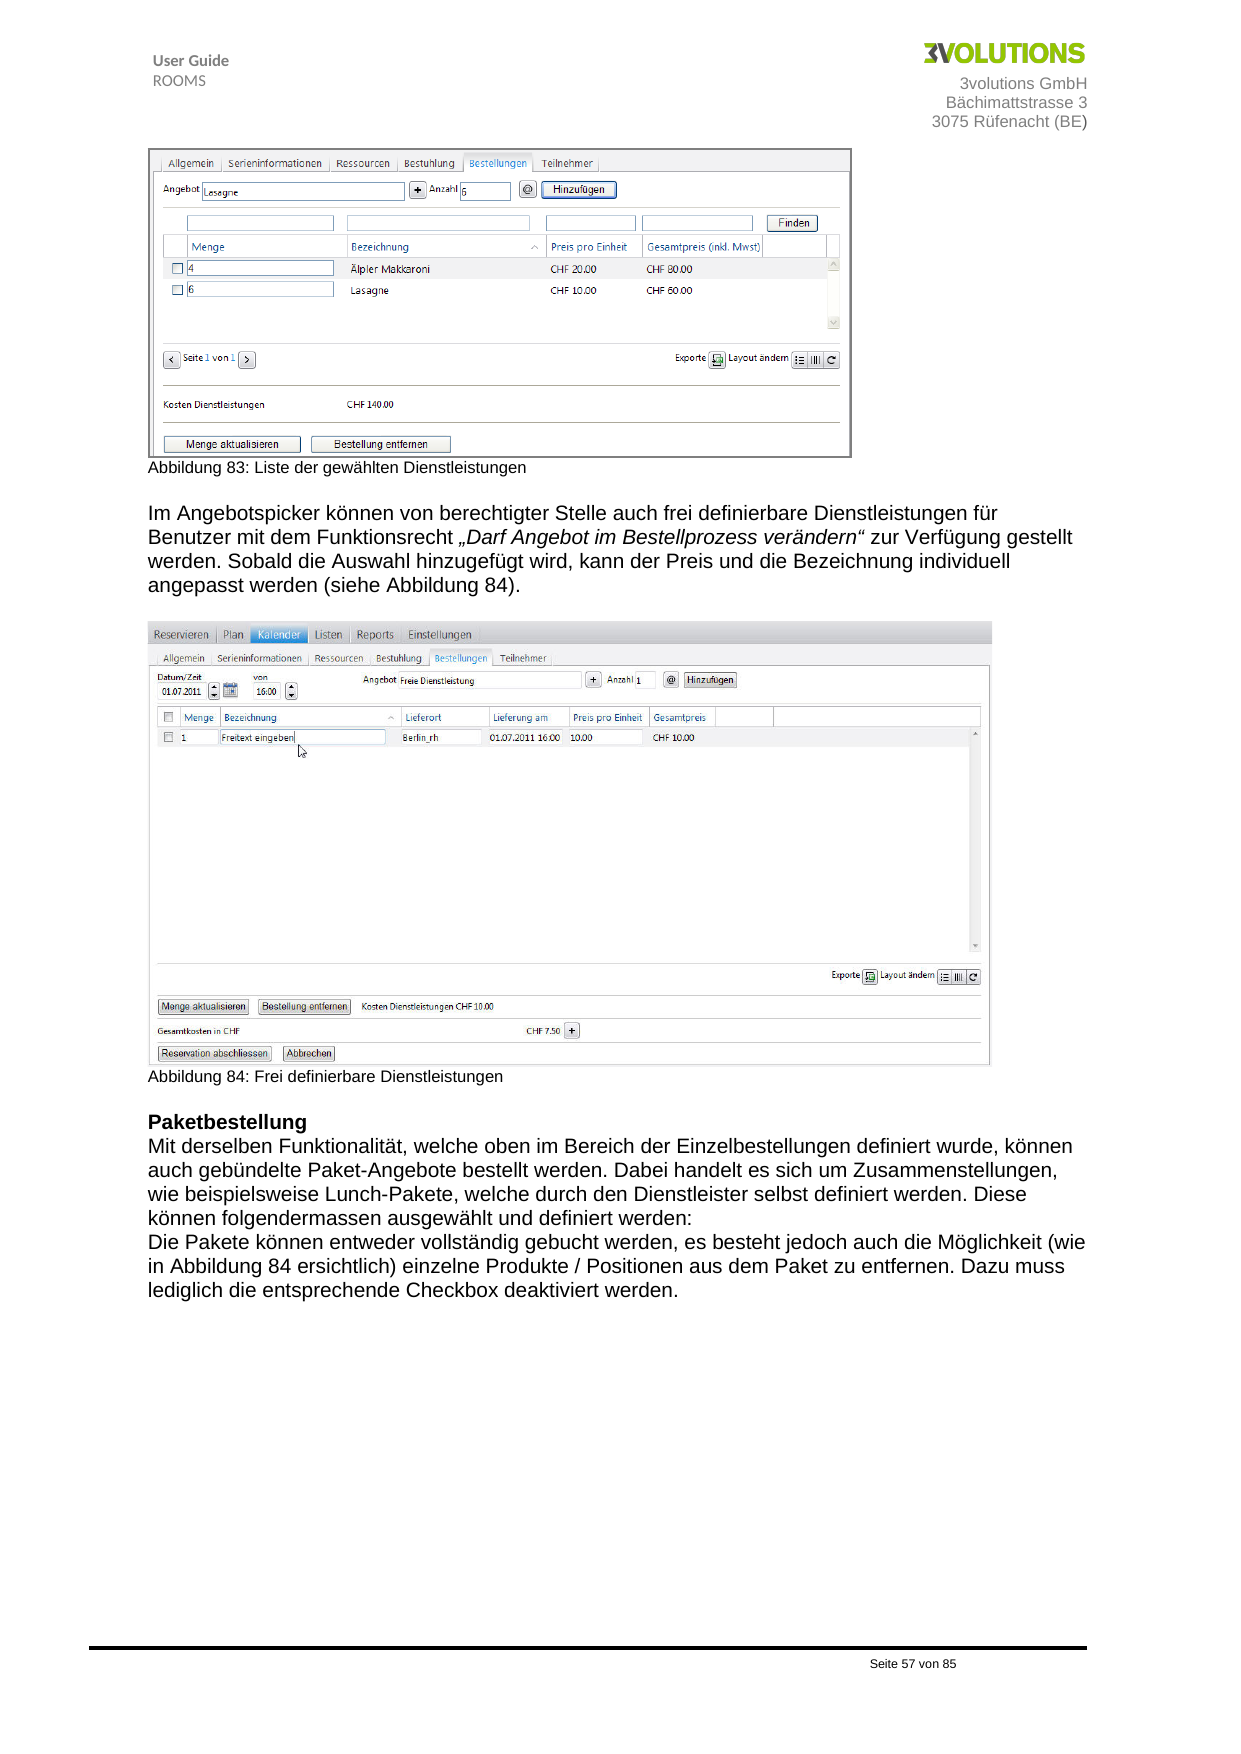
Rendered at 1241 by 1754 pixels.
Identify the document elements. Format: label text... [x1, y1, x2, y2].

text Abbildung 83: Liste der gewählten Dienstleistungen [148, 458, 1087, 477]
picture [147, 621, 993, 1067]
text Paketbestellung [148, 1110, 1087, 1134]
picture [150, 150, 850, 456]
text Mit derselben Funktionalität, welche oben im Bereich der Einzelbestellungen definiert wurde, können auch gebündelte Paket-Angebote bestellt werden. Dabei handelt es sich um Zusammenstellungen, wie beispielsweise Lunch-Pakete, welche durch den Dienstleister selbst definiert werden. Diese können folgendermassen ausgewählt und definiert werden: [148, 1134, 1087, 1230]
text Abbildung 84: Frei definierbare Dienstleistungen [148, 1067, 1087, 1086]
picture [921, 40, 1088, 66]
text Die Pakete können entweder vollständig gebucht werden, es besteht jedoch auch die Möglichkeit (wie in Abbildung 84 ersichtlich) einzelne Produkte / Positionen aus dem Paket zu entfernen. Dazu muss lediglich die entsprechende Checkbox deaktiviert werden. [148, 1230, 1087, 1302]
text Im Angebotspicker können von berechtigter Stelle auch frei definierbare Dienstleistungen für Benutzer mit dem Funktionsrecht „Darf Angebot im Bestellprozess verändern“ zur Verfügung gestellt werden. Sobald die Auswahl hinzugefügt wird, kann der Preis und die Bezeichnung individuell angepasst werden (siehe Abbildung 84). [148, 501, 1087, 597]
